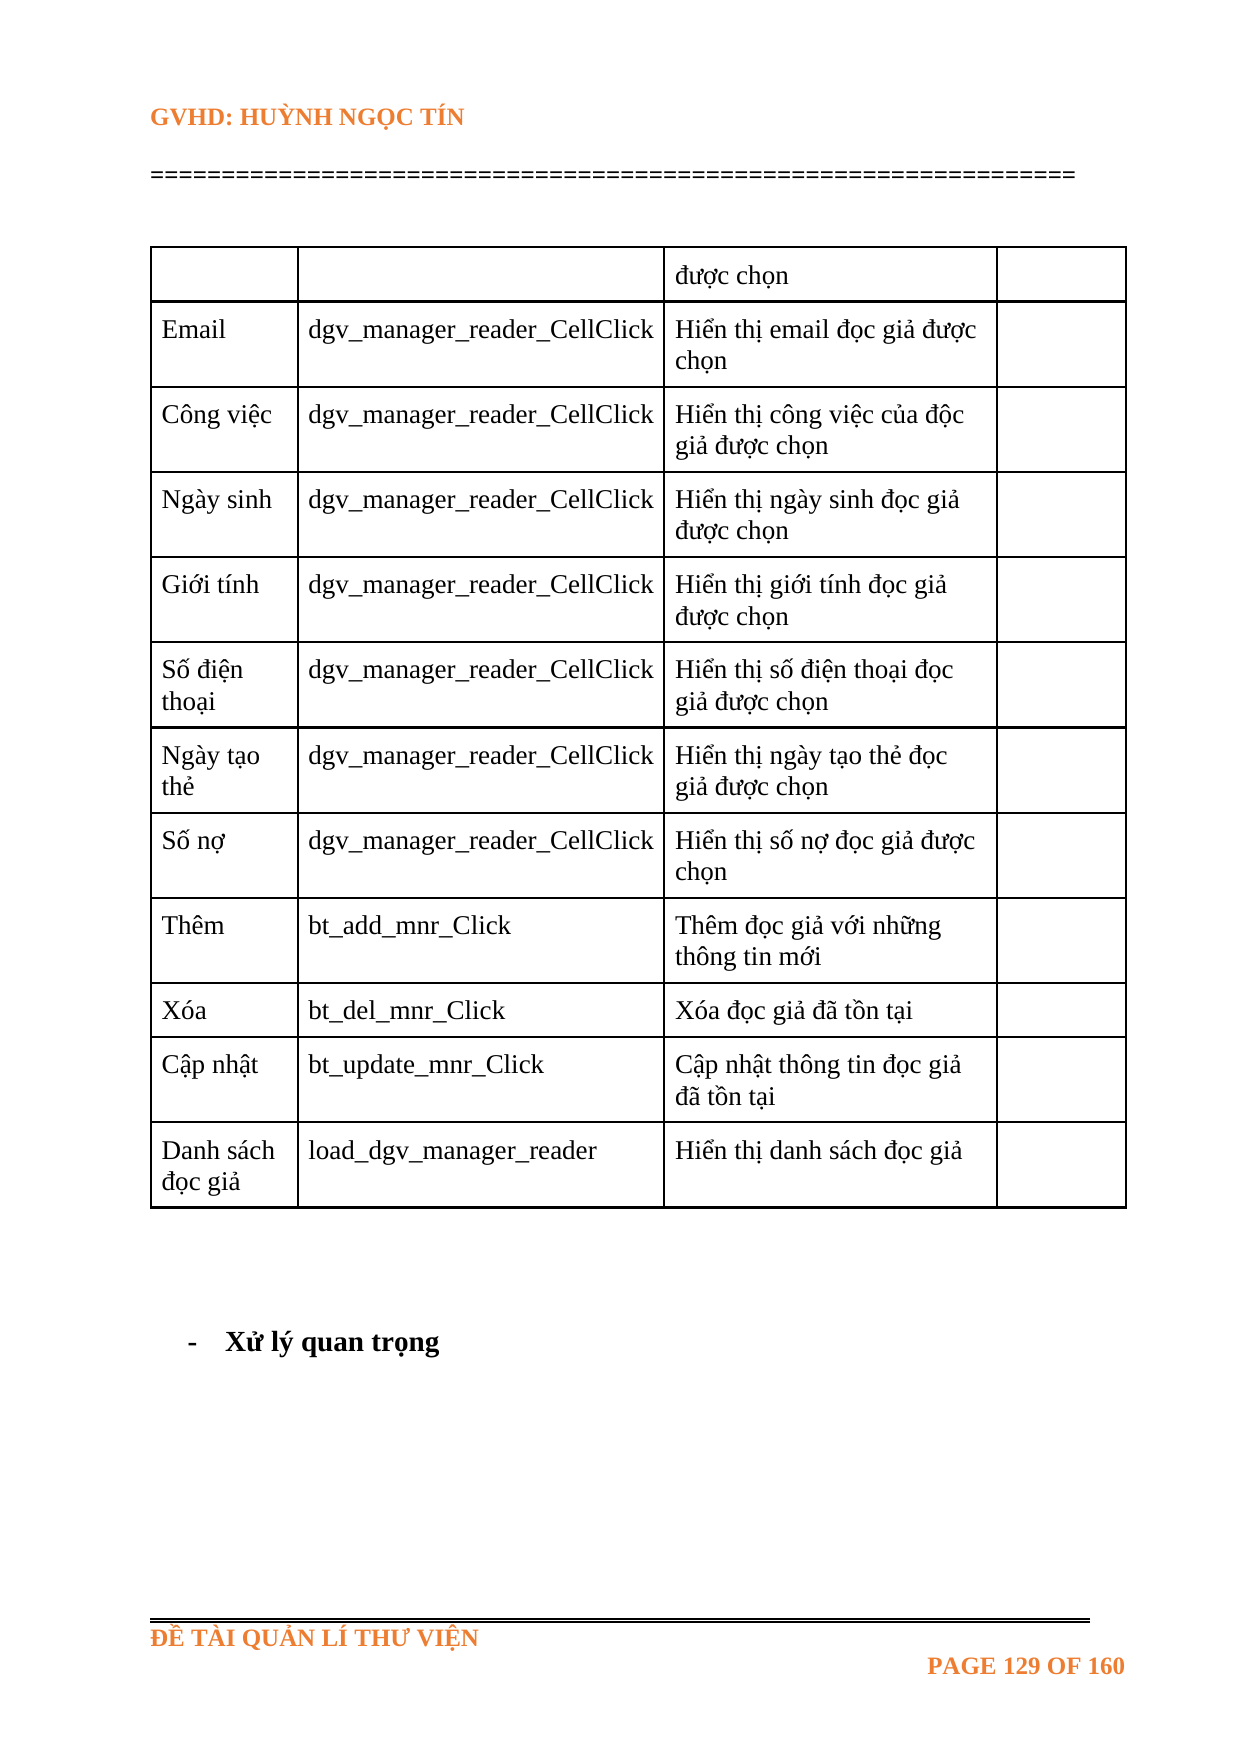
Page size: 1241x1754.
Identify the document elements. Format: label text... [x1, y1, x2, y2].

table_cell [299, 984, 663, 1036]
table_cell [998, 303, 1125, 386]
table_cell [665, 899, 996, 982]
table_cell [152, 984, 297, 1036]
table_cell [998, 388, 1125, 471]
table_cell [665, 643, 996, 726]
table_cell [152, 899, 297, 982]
list Xử lý quan trọng [187, 1324, 1090, 1358]
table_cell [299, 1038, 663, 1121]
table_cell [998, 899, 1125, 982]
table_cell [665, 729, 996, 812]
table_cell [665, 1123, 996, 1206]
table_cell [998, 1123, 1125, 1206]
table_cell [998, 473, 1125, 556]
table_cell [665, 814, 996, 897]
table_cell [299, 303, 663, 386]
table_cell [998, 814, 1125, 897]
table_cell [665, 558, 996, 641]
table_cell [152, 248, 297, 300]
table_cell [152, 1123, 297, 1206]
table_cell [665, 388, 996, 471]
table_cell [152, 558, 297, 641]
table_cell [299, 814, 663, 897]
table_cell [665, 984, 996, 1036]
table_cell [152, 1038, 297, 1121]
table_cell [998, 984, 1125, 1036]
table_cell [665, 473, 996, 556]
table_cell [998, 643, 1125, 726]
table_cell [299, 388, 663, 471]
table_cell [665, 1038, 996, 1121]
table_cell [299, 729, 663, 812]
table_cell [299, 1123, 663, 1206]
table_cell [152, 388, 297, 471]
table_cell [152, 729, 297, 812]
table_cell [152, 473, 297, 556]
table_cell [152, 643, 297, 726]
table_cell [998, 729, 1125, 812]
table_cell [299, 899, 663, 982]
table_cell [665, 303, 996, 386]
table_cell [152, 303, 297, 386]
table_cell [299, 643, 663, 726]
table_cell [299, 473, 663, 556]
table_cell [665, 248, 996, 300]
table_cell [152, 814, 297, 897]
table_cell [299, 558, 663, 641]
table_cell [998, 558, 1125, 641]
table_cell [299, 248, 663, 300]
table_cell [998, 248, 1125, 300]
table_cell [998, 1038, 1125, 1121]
